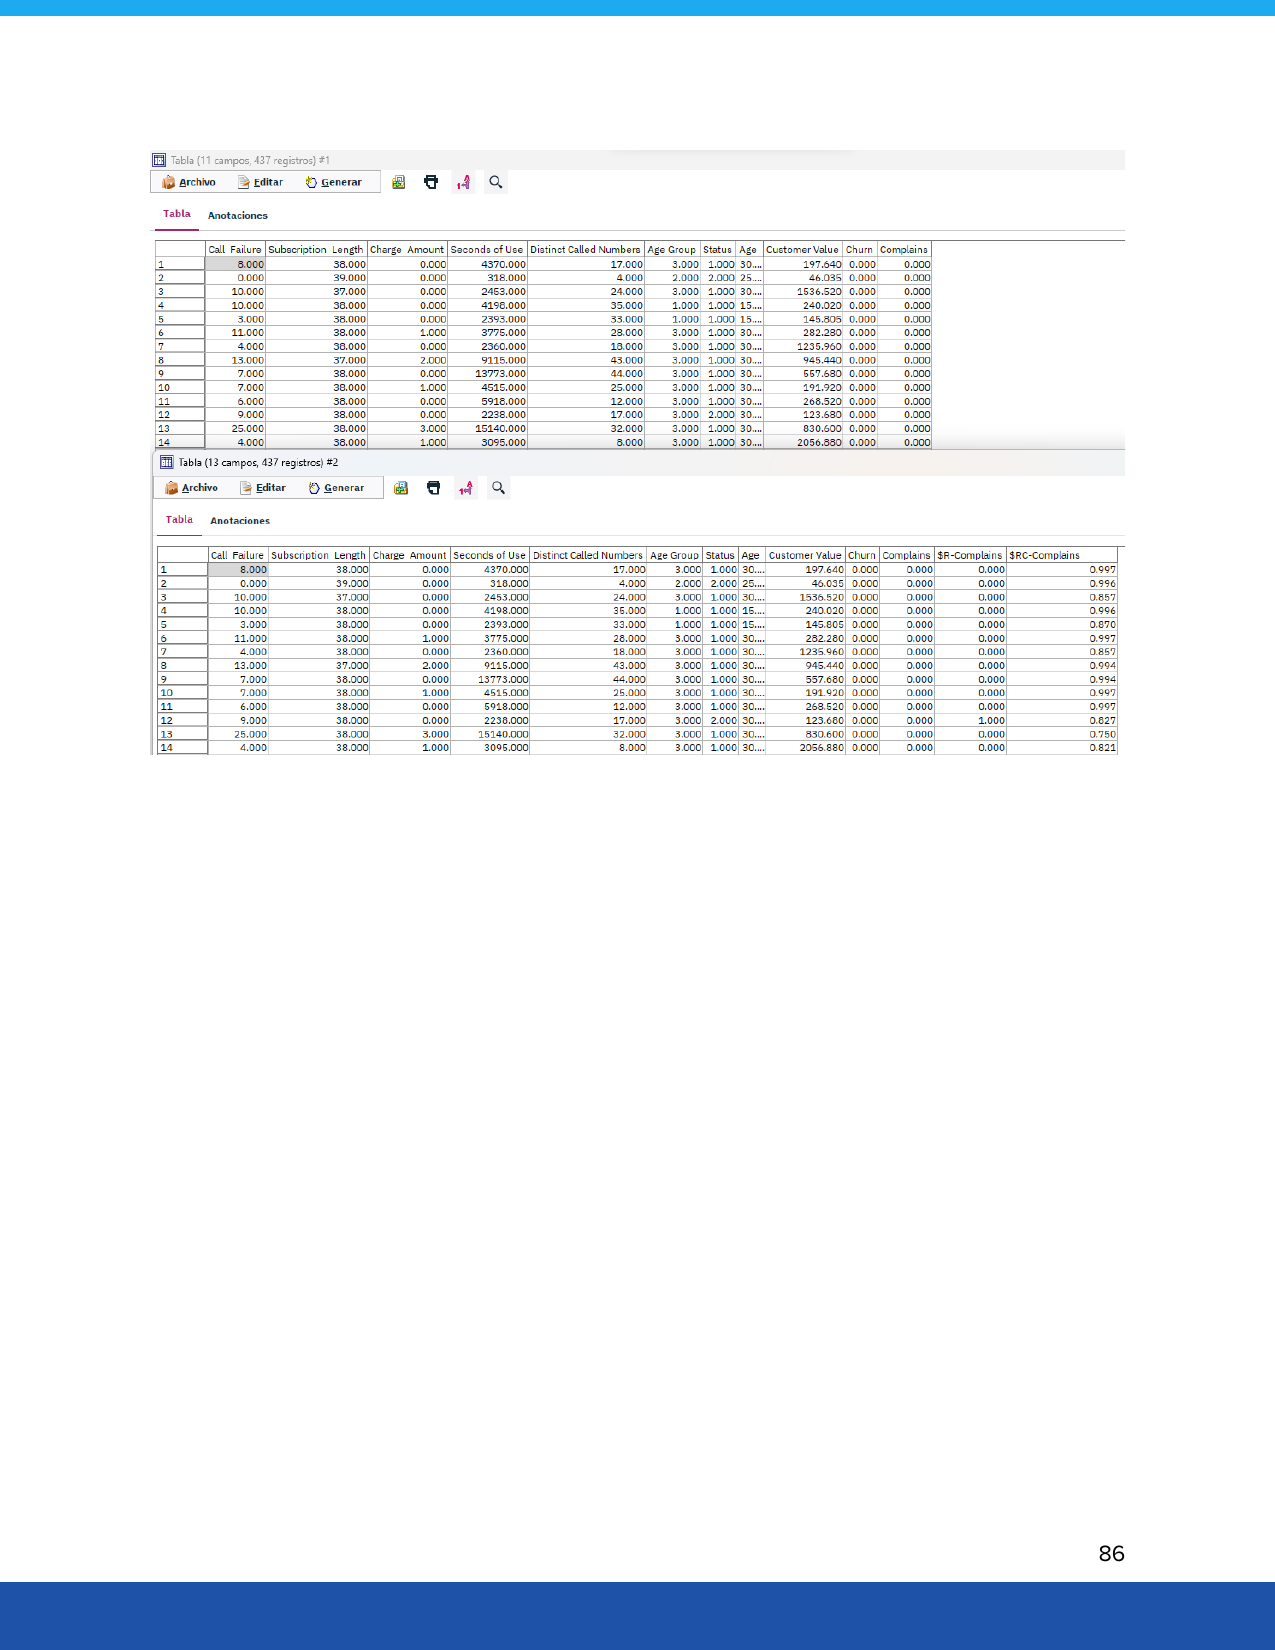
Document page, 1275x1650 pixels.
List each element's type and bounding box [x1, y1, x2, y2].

picture [150, 150, 1125, 755]
picture [0, 0, 1275, 16]
picture [0, 1582, 1275, 1650]
